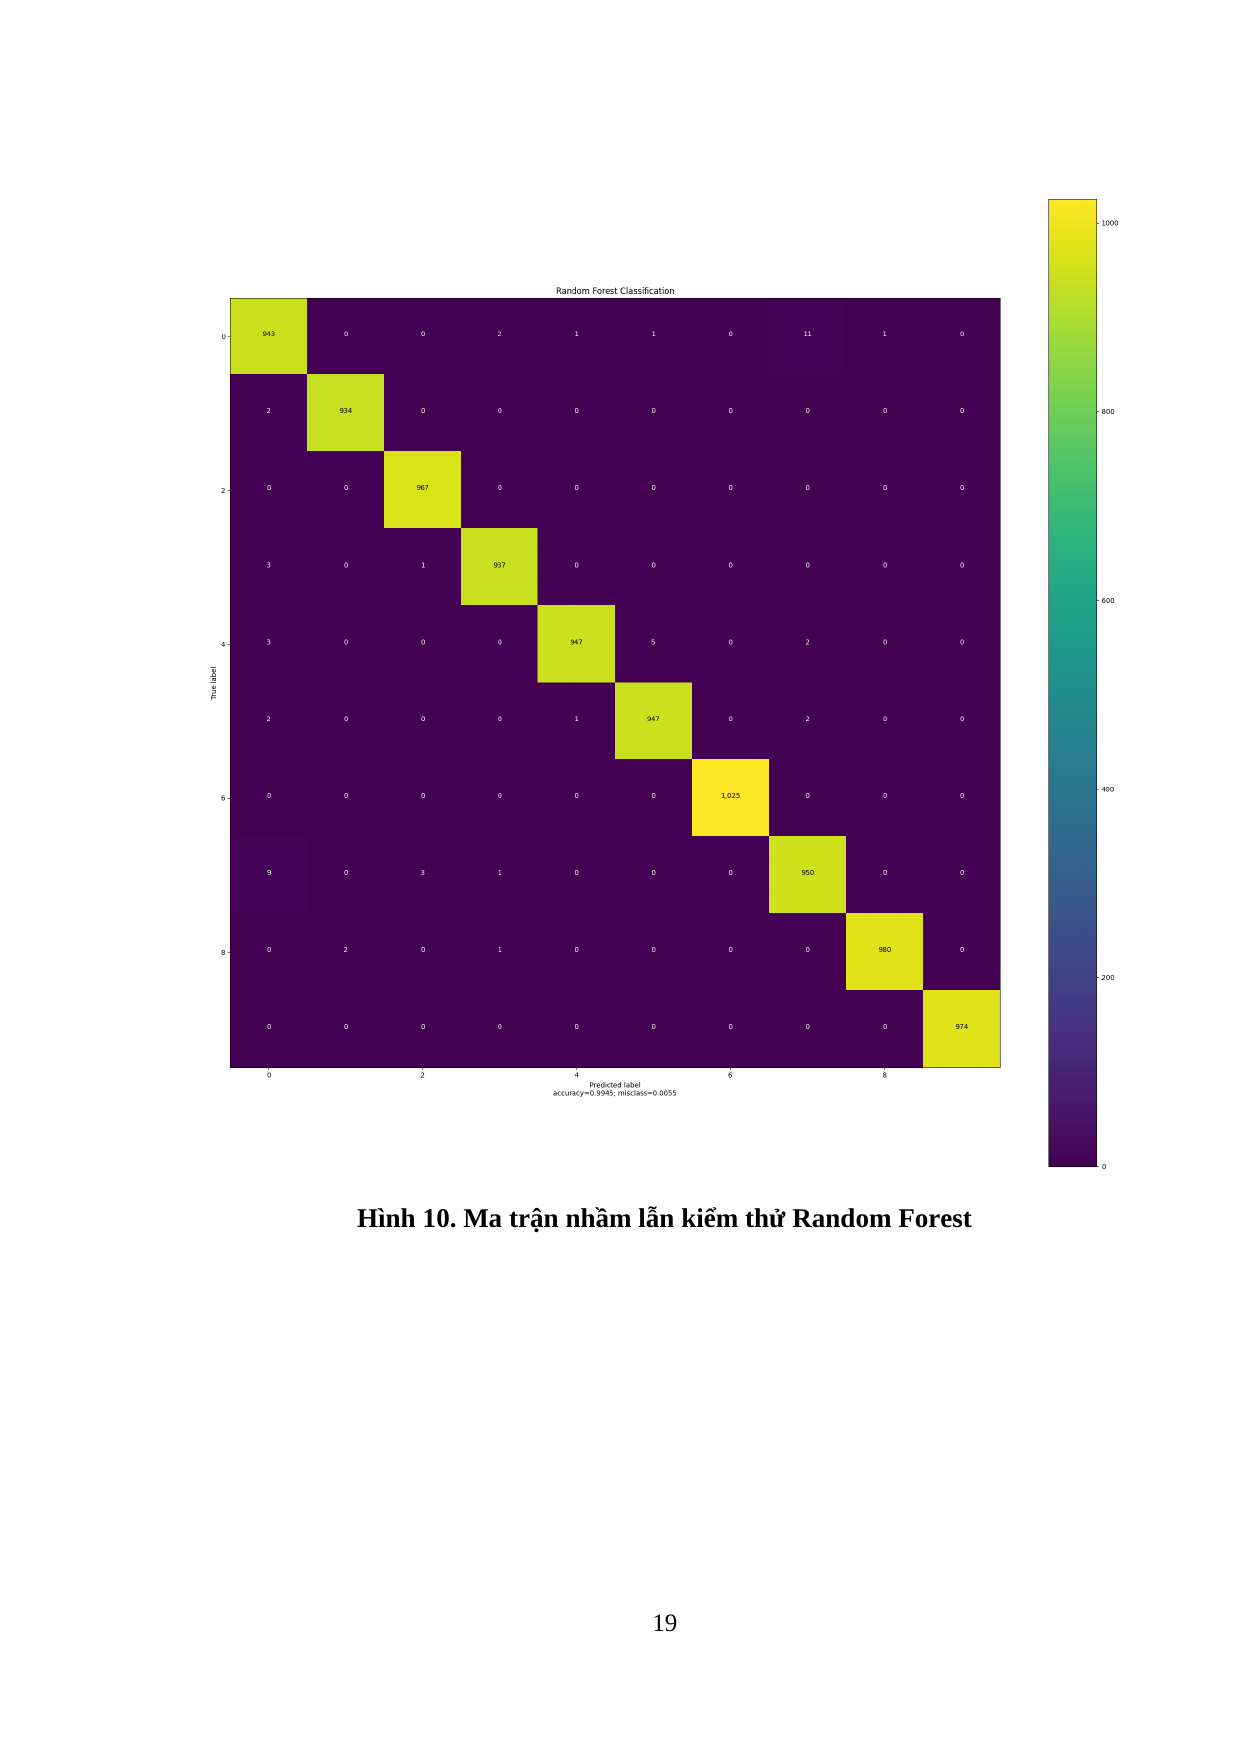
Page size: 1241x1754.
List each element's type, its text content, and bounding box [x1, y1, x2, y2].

text Hình 10. Ma trận nhầm lẫn kiểm thử Random Forest [207, 1175, 1122, 1233]
picture [206, 194, 1123, 1175]
